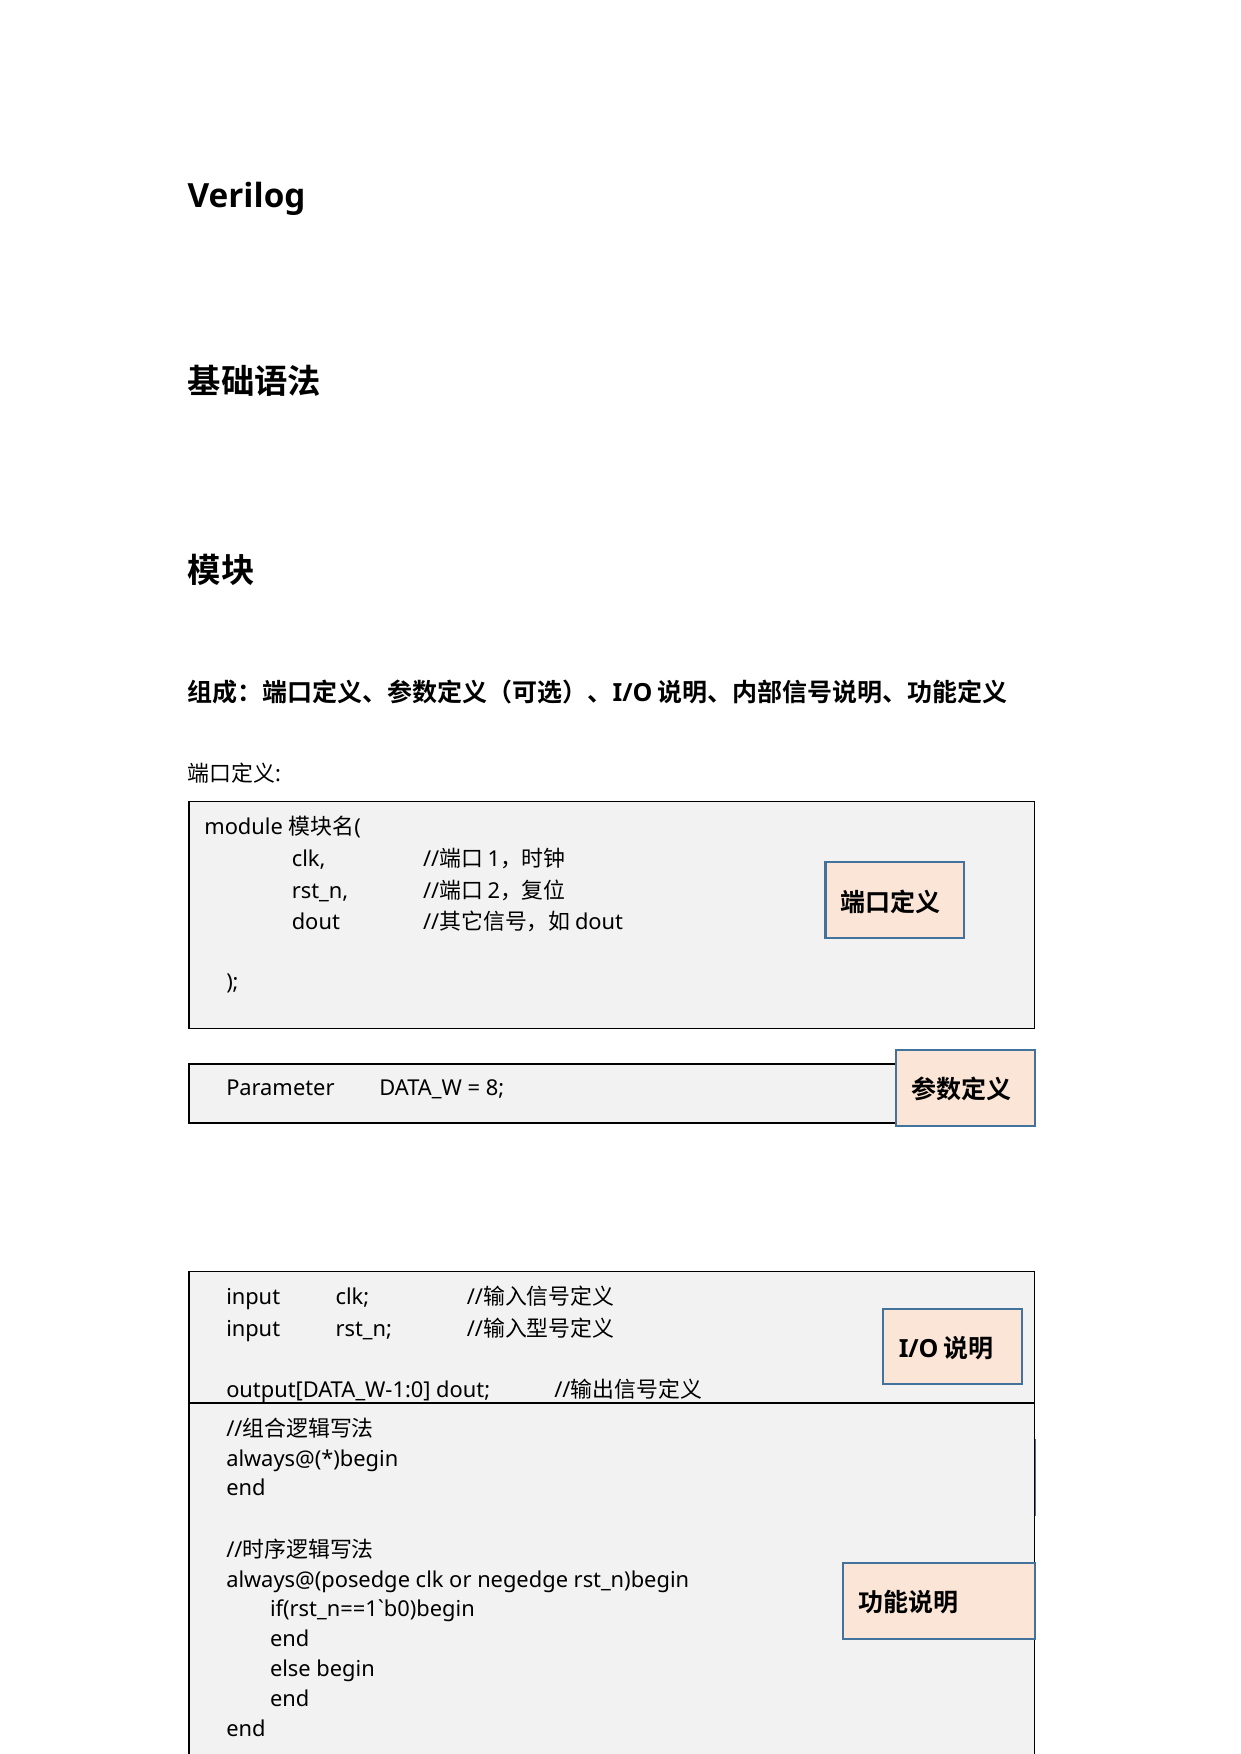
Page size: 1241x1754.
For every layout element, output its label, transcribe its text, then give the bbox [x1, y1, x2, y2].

text 端口定义: [187, 755, 1053, 788]
text 组成：端口定义、参数定义（可选）、I/O说明、内部信号说明、功能定义 [187, 658, 1053, 723]
subtitle Verilog [187, 162, 1053, 227]
subtitle 基础语法 [187, 347, 1053, 412]
subtitle 模块 [187, 536, 1053, 601]
